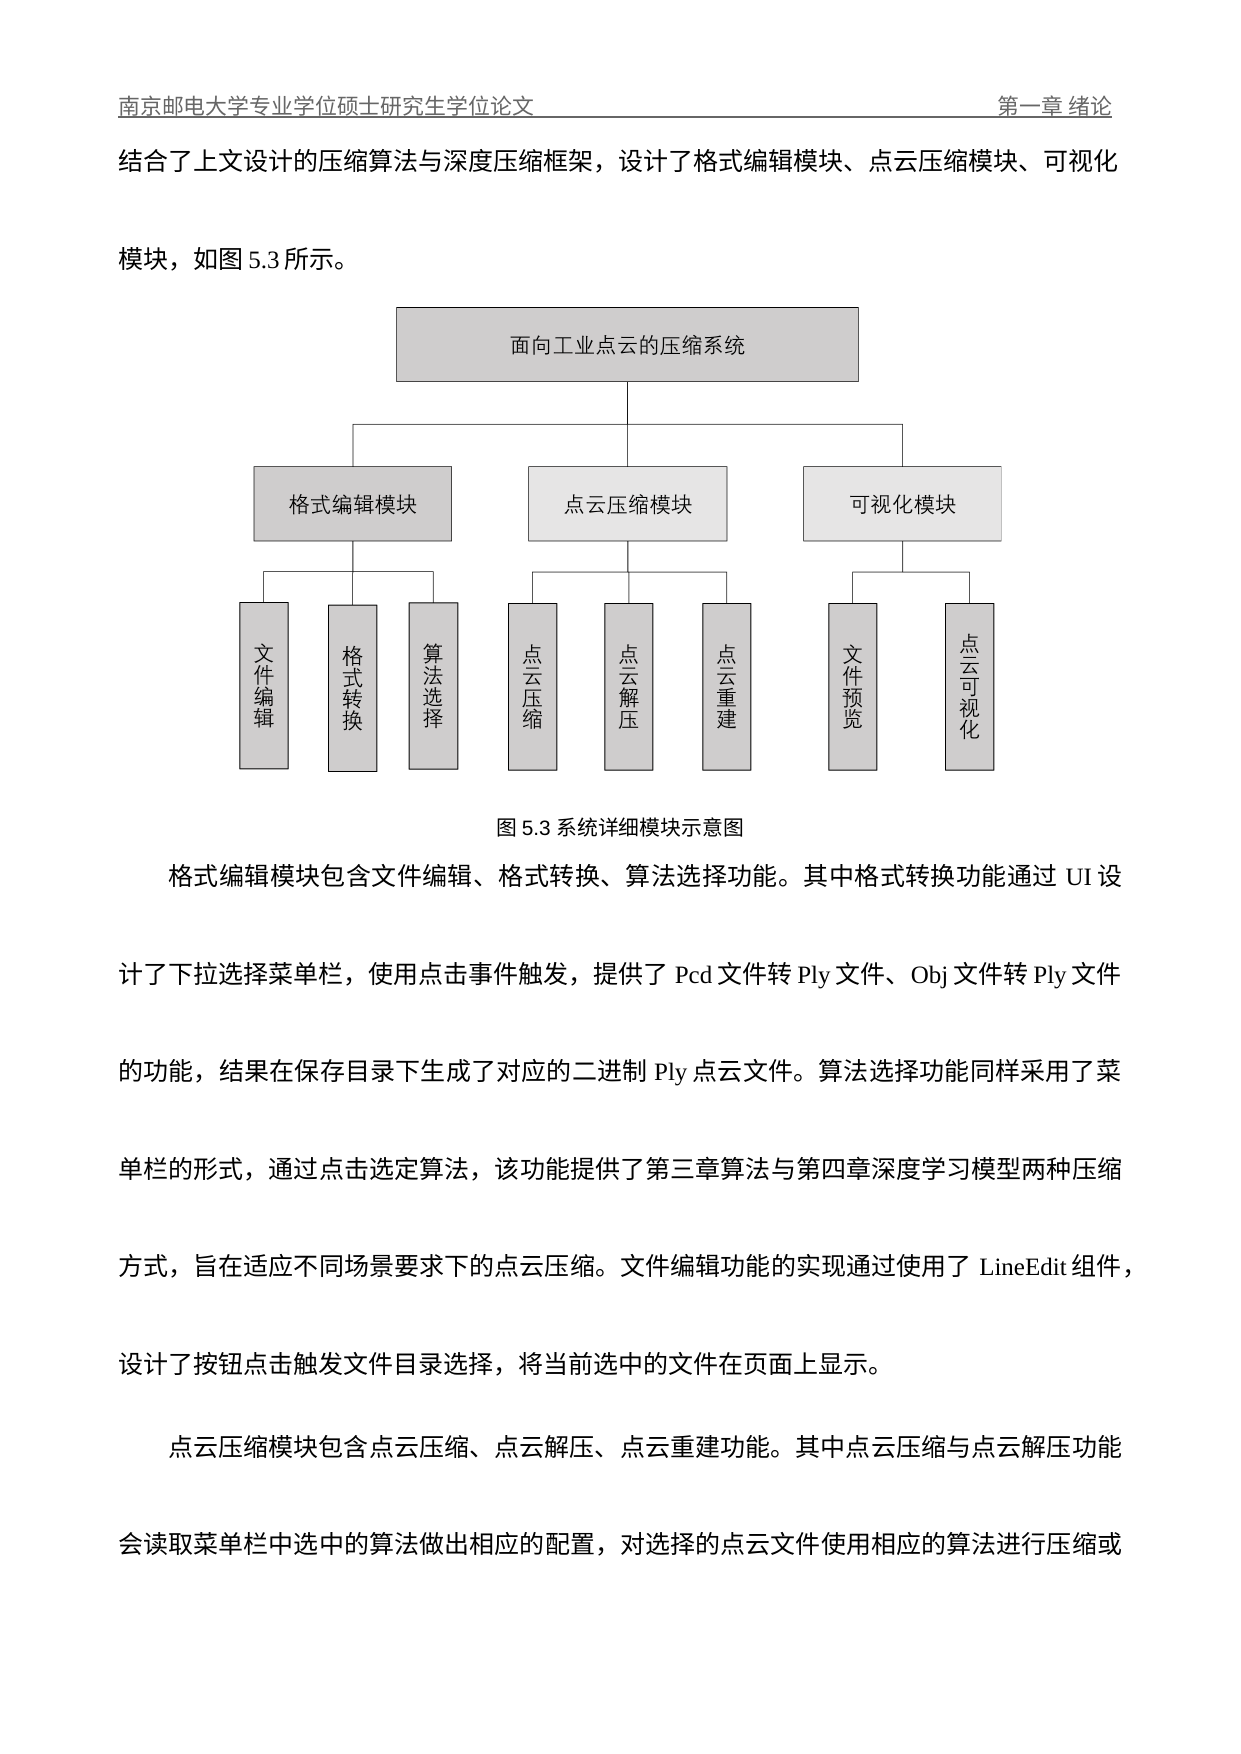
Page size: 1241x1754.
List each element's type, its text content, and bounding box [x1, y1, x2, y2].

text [118, 127, 1122, 290]
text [118, 1413, 1122, 1575]
text 图5.3 系统详细模块示意图 [118, 810, 1122, 842]
picture [238, 307, 1002, 772]
text 格式编辑模块包含文件编辑、格式转换、算法选择功能。其中格式转换功能通过UI设计了下拉选择菜单栏，使用点击事件触发，提供了Pcd文件转Ply文件、Obj文件转Ply文件的功能，结果在保存目录下生成了对应的二进制Ply点云文件。算法选择功能同样采用了菜单栏的形式，通过点击选定算法，该功能提供了第三章算法与第四章深度学习模型两种压缩方式，旨在适应不同场景要求下的点云压缩。文件编辑功能的实现通过使用了LineEdit组件，设计了按钮点击触发文件目录选择，将当前选中的文件在页面上显示。 [118, 842, 1122, 1395]
